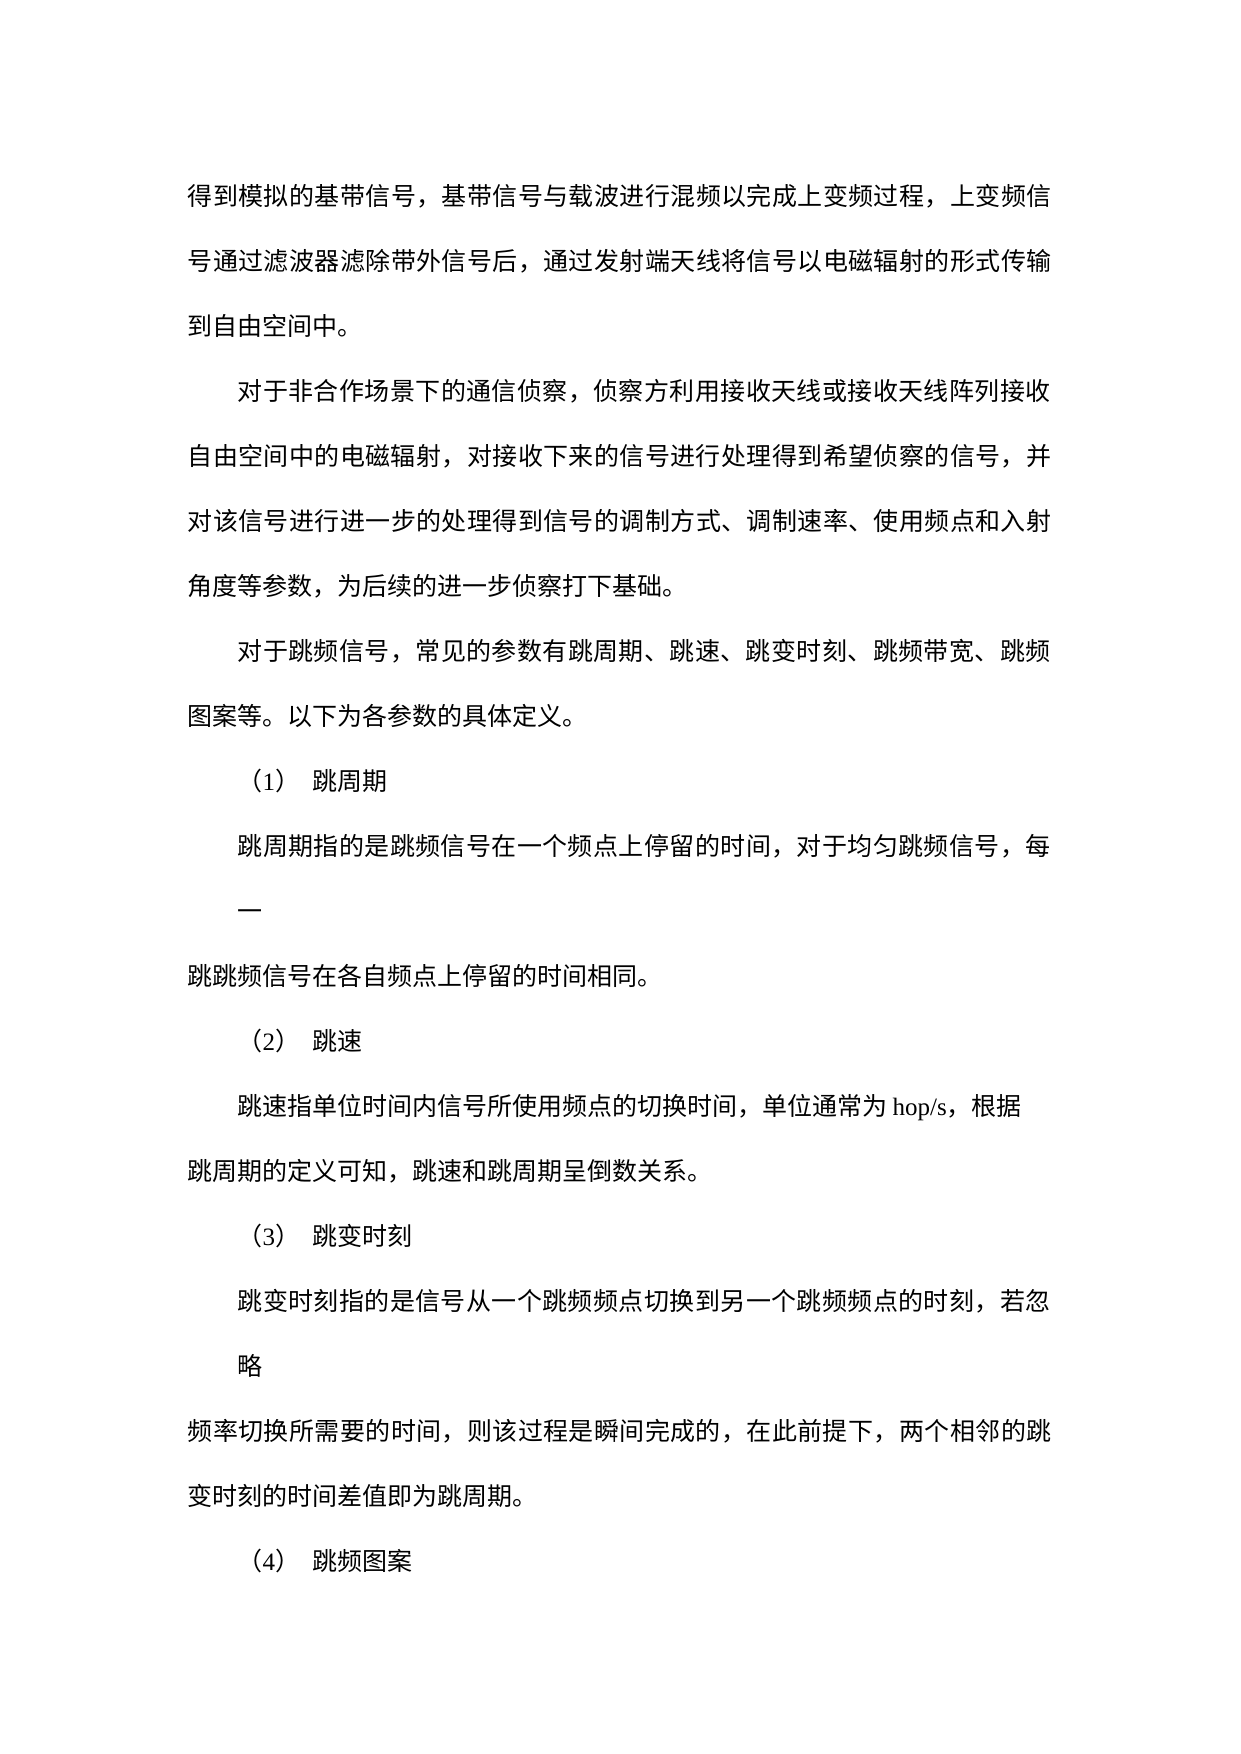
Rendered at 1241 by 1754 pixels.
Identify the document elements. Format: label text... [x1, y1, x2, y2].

text 频率切换所需要的时间，则该过程是瞬间完成的，在此前提下，两个相邻的跳变时刻的时间差值即为跳周期。 [187, 1397, 1053, 1527]
text 对于非合作场景下的通信侦察，侦察方利用接收天线或接收天线阵列接收自由空间中的电磁辐射，对接收下来的信号进行处理得到希望侦察的信号，并对该信号进行进一步的处理得到信号的调制方式、调制速率、使用频点和入射角度等参数，为后续的进一步侦察打下基础。 [187, 357, 1053, 617]
text 跳周期指的是跳频信号在一个频点上停留的时间，对于均匀跳频信号，每一 [237, 812, 1053, 942]
text 跳变时刻指的是信号从一个跳频频点切换到另一个跳频频点的时刻，若忽略 [237, 1267, 1053, 1397]
text 跳速指单位时间内信号所使用频点的切换时间，单位通常为hop/s，根据 [237, 1072, 1053, 1137]
text 对于跳频信号，常见的参数有跳周期、跳速、跳变时刻、跳频带宽、跳频图案等。以下为各参数的具体定义。 [187, 617, 1053, 747]
list 跳频图案 [237, 1527, 1053, 1592]
list 跳速 [237, 1007, 1053, 1072]
list 跳变时刻 [237, 1202, 1053, 1267]
text 跳周期的定义可知，跳速和跳周期呈倒数关系。 [187, 1137, 1053, 1202]
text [187, 162, 1053, 357]
text 跳跳频信号在各自频点上停留的时间相同。 [187, 942, 1053, 1007]
list 跳周期 [237, 747, 1053, 812]
